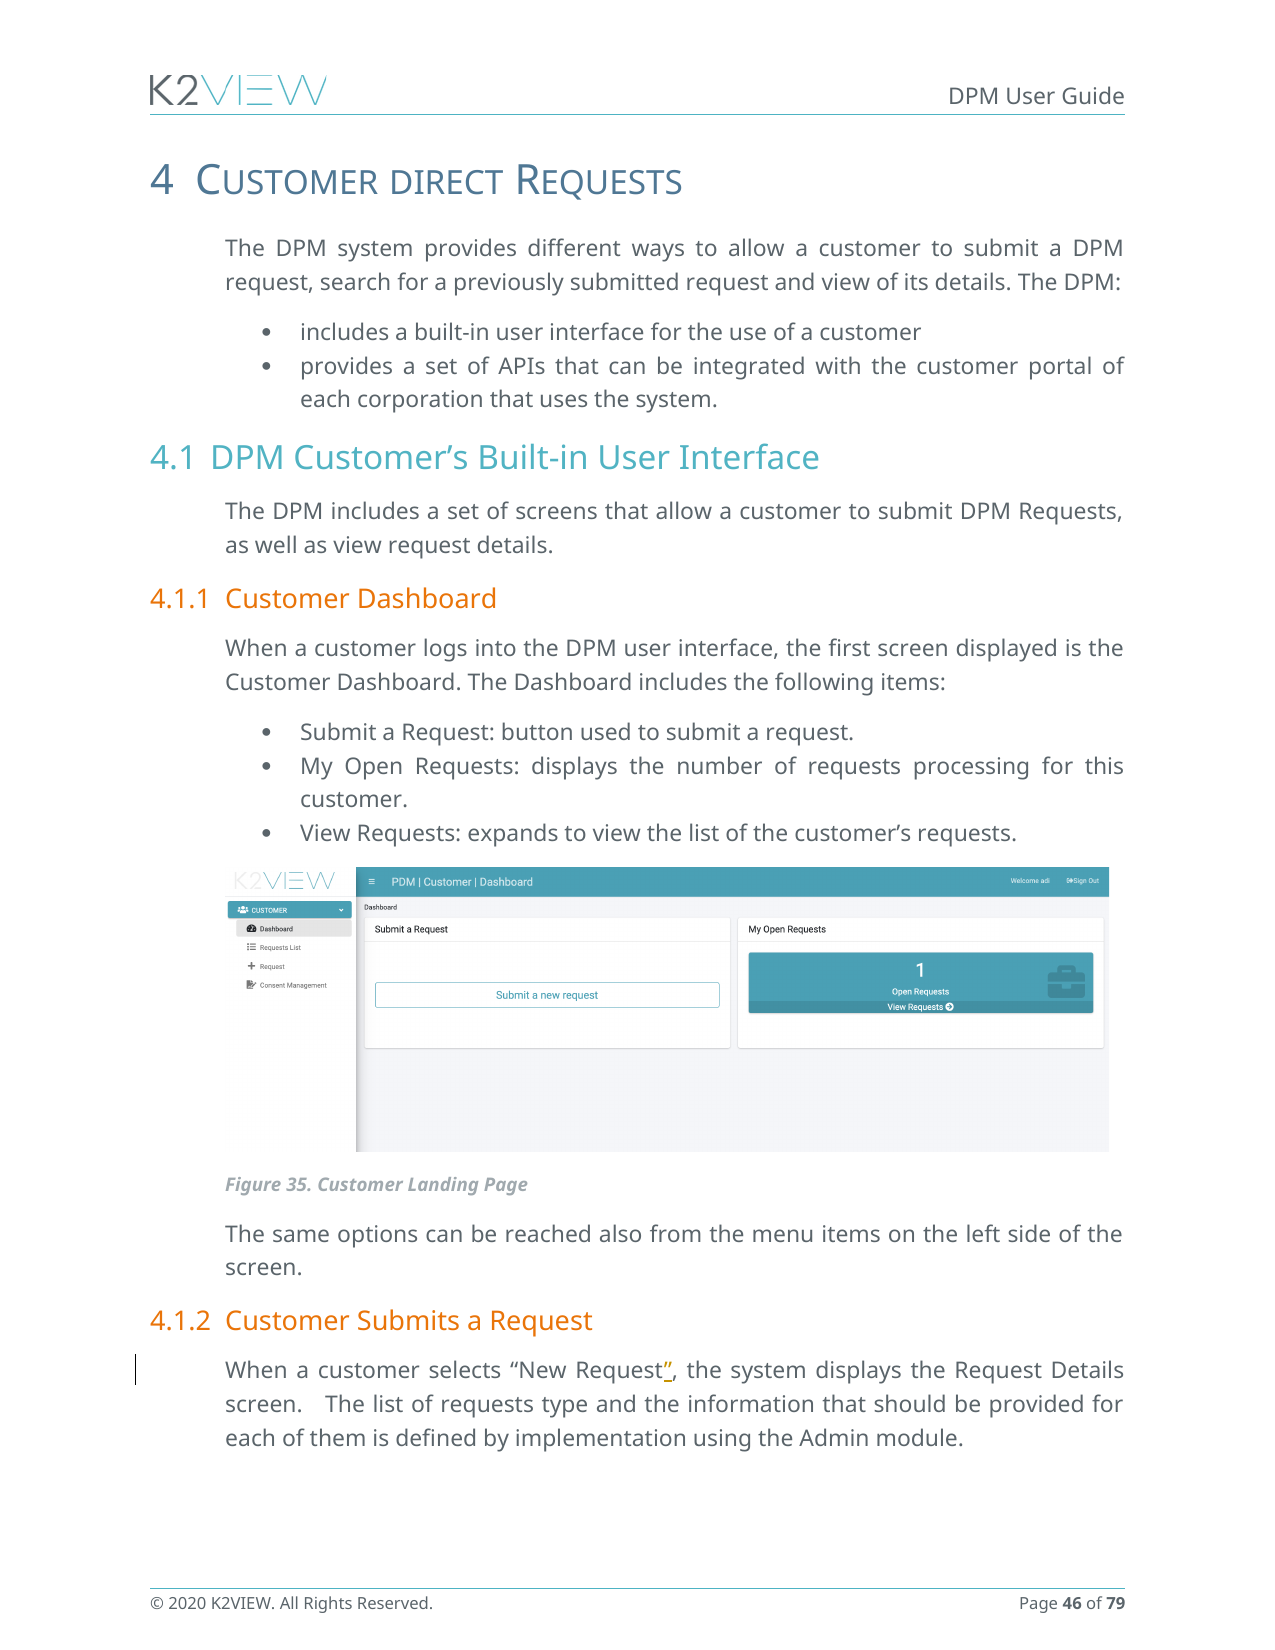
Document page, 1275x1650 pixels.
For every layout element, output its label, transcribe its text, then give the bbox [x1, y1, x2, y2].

subtitle Customer Submits a Request [150, 1302, 1125, 1338]
subtitle Customer direct Requests [150, 150, 1125, 207]
list Submit a Request: button used to submit a request. [262, 716, 1125, 747]
subtitle Customer Dashboard [150, 579, 1125, 616]
list includes a built-in user interface for the use of a customer [262, 316, 1125, 347]
list My Open Requests: displays the number of requests processing for this customer. [262, 750, 1125, 815]
picture [150, 75, 327, 105]
picture [225, 867, 1110, 1152]
list View Requests: expands to view the list of the customer’s requests. [262, 817, 1125, 848]
text When a customer selects “New Request, the system displays the Request Details screen. The list of requests type and the information that should be provided for each of them is defined by implementation using the Admin module. [225, 1354, 1125, 1453]
text When a customer logs into the DPM user interface, the first screen displayed is the Customer Dashboard. The Dashboard includes the following items: [225, 632, 1125, 697]
text The same options can be reached also from the menu items on the left side of the screen. [225, 1217, 1125, 1282]
text The DPM system provides different ways to allow a customer to submit a DPM request, search for a previously submitted request and view of its details. The DPM: [225, 232, 1125, 297]
subtitle DPM Customer’s Built-in User Interface [150, 434, 1125, 479]
text Figure 35. Customer Landing Page [225, 1171, 1125, 1197]
list provides a set of APIs that can be integrated with the customer portal of each corporation that uses the system. [262, 350, 1125, 415]
text The DPM includes a set of screens that allow a customer to submit DPM Requests, as well as view request details. [225, 495, 1125, 560]
